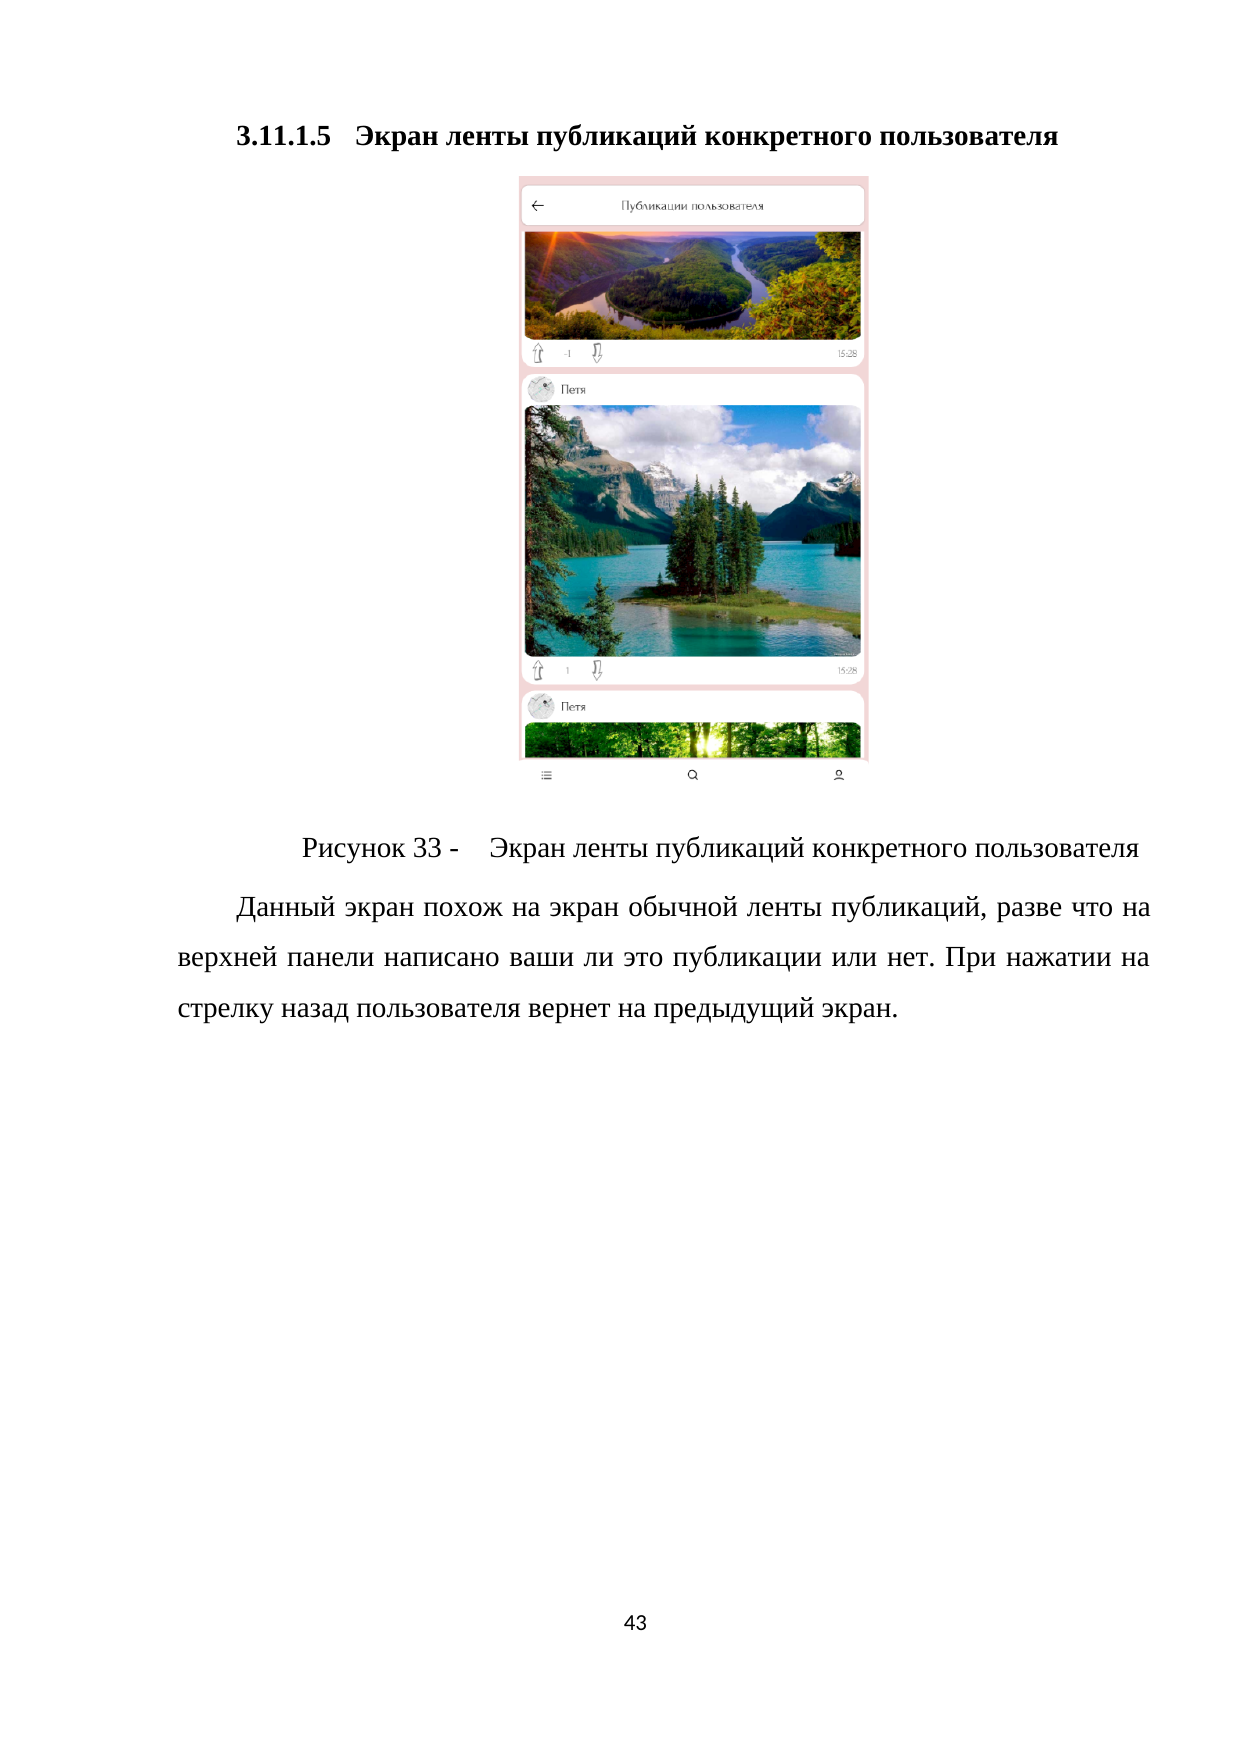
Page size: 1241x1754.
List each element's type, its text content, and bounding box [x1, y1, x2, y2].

text Данный экран похож на экран обычной ленты публикаций, разве что на верхней панели написано ваши ли это публикации или нет. При нажатии на стрелку назад пользователя вернет на предыдущий экран. [177, 889, 1152, 1023]
picture [518, 176, 869, 789]
list Экран ленты публикаций конкретного пользователя [236, 118, 1152, 152]
text Экран ленты публикаций конкретного пользователя [290, 831, 1152, 864]
